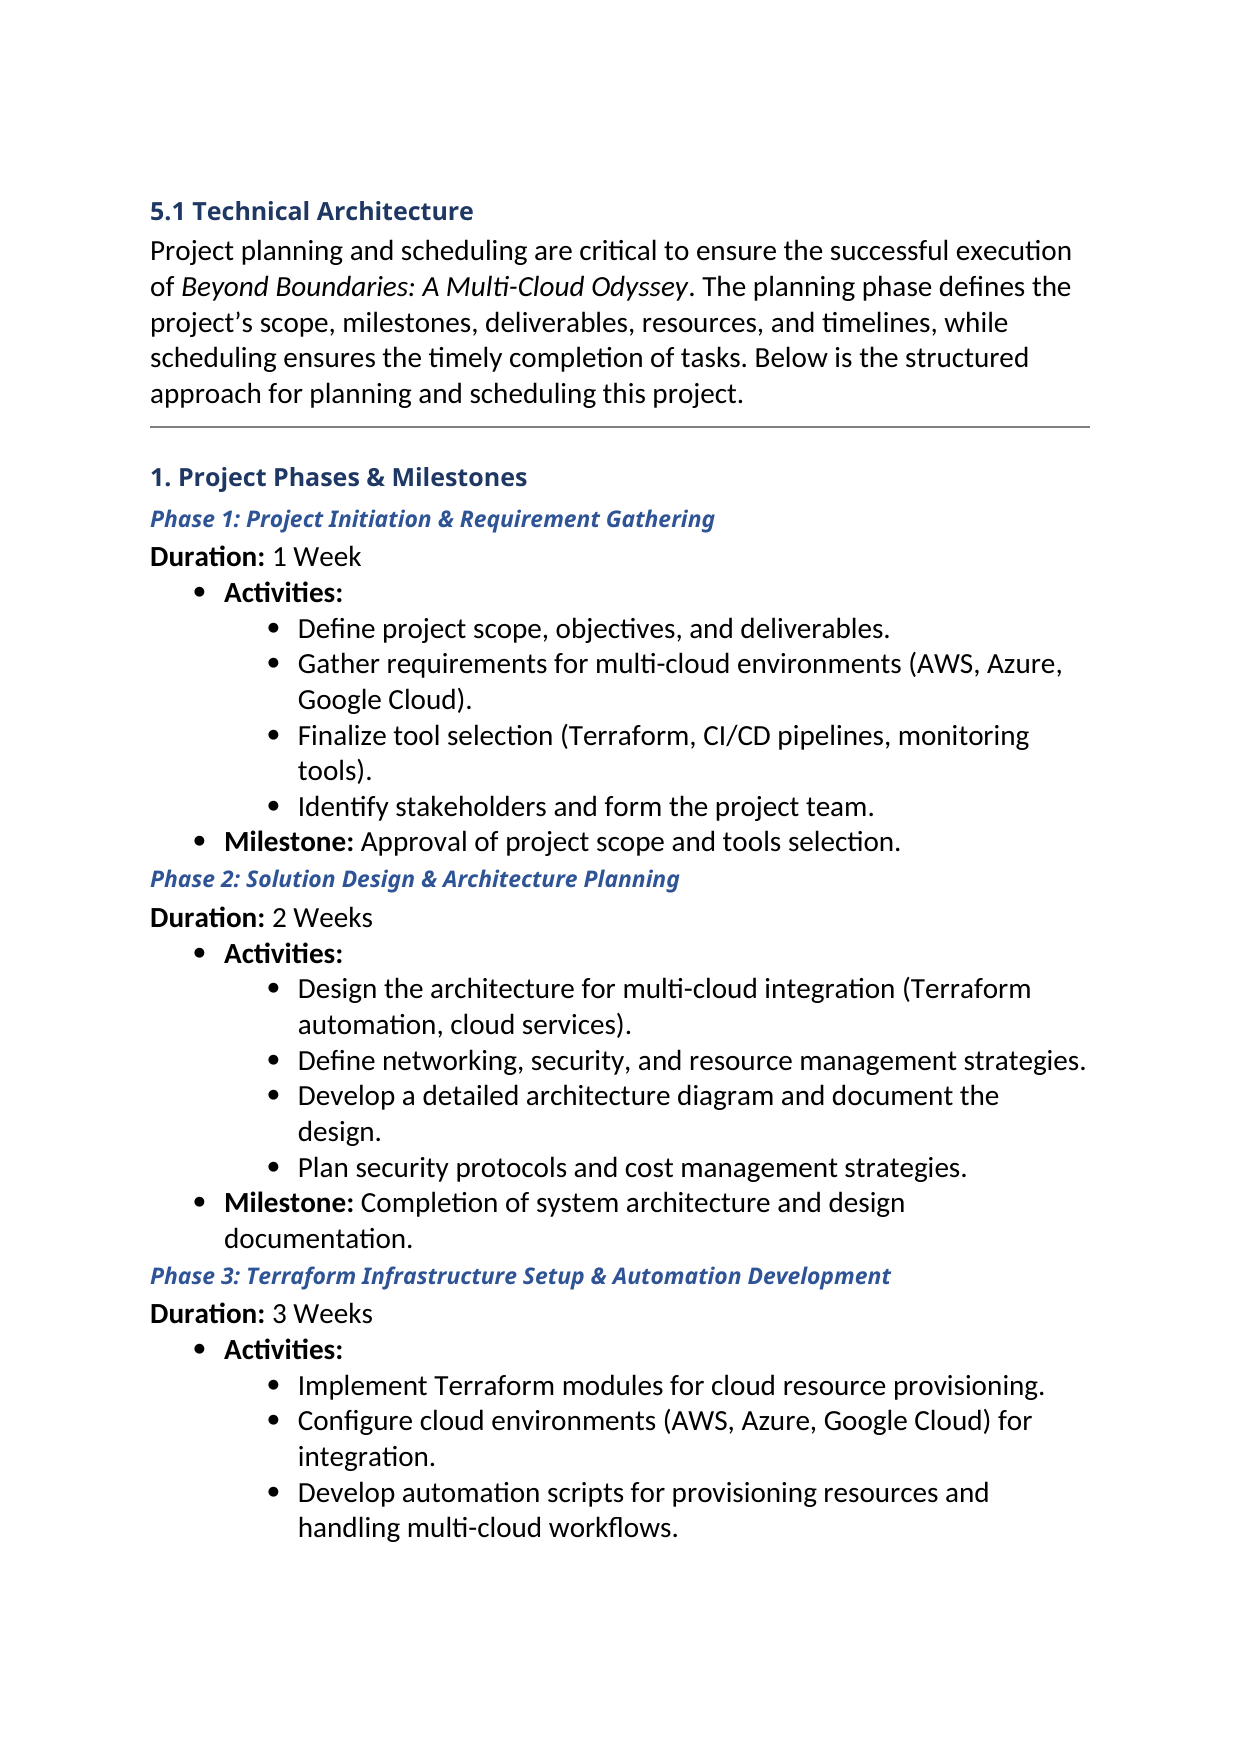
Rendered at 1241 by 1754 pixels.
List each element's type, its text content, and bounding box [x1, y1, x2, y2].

list Activities: [194, 935, 1090, 971]
subtitle Phase 1: Project Initiation & Requirement Gathering [150, 503, 1090, 534]
text Duration: 3 Weeks [150, 1296, 1090, 1331]
list Identify stakeholders and form the project team. [268, 788, 1090, 823]
list Define project scope, objectives, and deliverables. [268, 610, 1090, 645]
list Gather requirements for multi-cloud environments (AWS, Azure, Google Cloud). [268, 645, 1090, 717]
list Milestone: Approval of project scope and tools selection. [194, 823, 1090, 859]
list Finalize tool selection (Terraform, CI/CD pipelines, monitoring tools). [268, 717, 1090, 788]
list Implement Terraform modules for cloud resource provisioning. [268, 1367, 1090, 1402]
subtitle 1. Project Phases & Milestones [150, 459, 1090, 493]
list Activities: [194, 1331, 1090, 1367]
subtitle Phase 2: Solution Design & Architecture Planning [150, 863, 1090, 894]
list Plan security protocols and cost management strategies. [268, 1149, 1090, 1184]
list Develop automation scripts for provisioning resources and handling multi-cloud workflows. [268, 1474, 1090, 1545]
text Duration: 2 Weeks [150, 899, 1090, 935]
text Project planning and scheduling are critical to ensure the successful execution of Beyond Boundaries: A Multi-Cloud Odyssey. The planning phase defines the project’s scope, milestones, deliverables, resources, and timelines, while scheduling ensures the timely completion of tasks. Below is the structured approach for planning and scheduling this project. [150, 232, 1090, 411]
list Activities: [194, 574, 1090, 610]
list Define networking, security, and resource management strategies. [268, 1042, 1090, 1077]
subtitle 5.1 Technical Architecture [150, 193, 1090, 227]
text Duration: 1 Week [150, 538, 1090, 574]
list Design the architecture for multi-cloud integration (Terraform automation, cloud services). [268, 971, 1090, 1042]
subtitle Phase 3: Terraform Infrastructure Setup & Automation Development [150, 1260, 1090, 1291]
list Develop a detailed architecture diagram and document the design. [268, 1077, 1090, 1149]
list Configure cloud environments (AWS, Azure, Google Cloud) for integration. [268, 1402, 1090, 1474]
list Milestone: Completion of system architecture and design documentation. [194, 1184, 1090, 1256]
